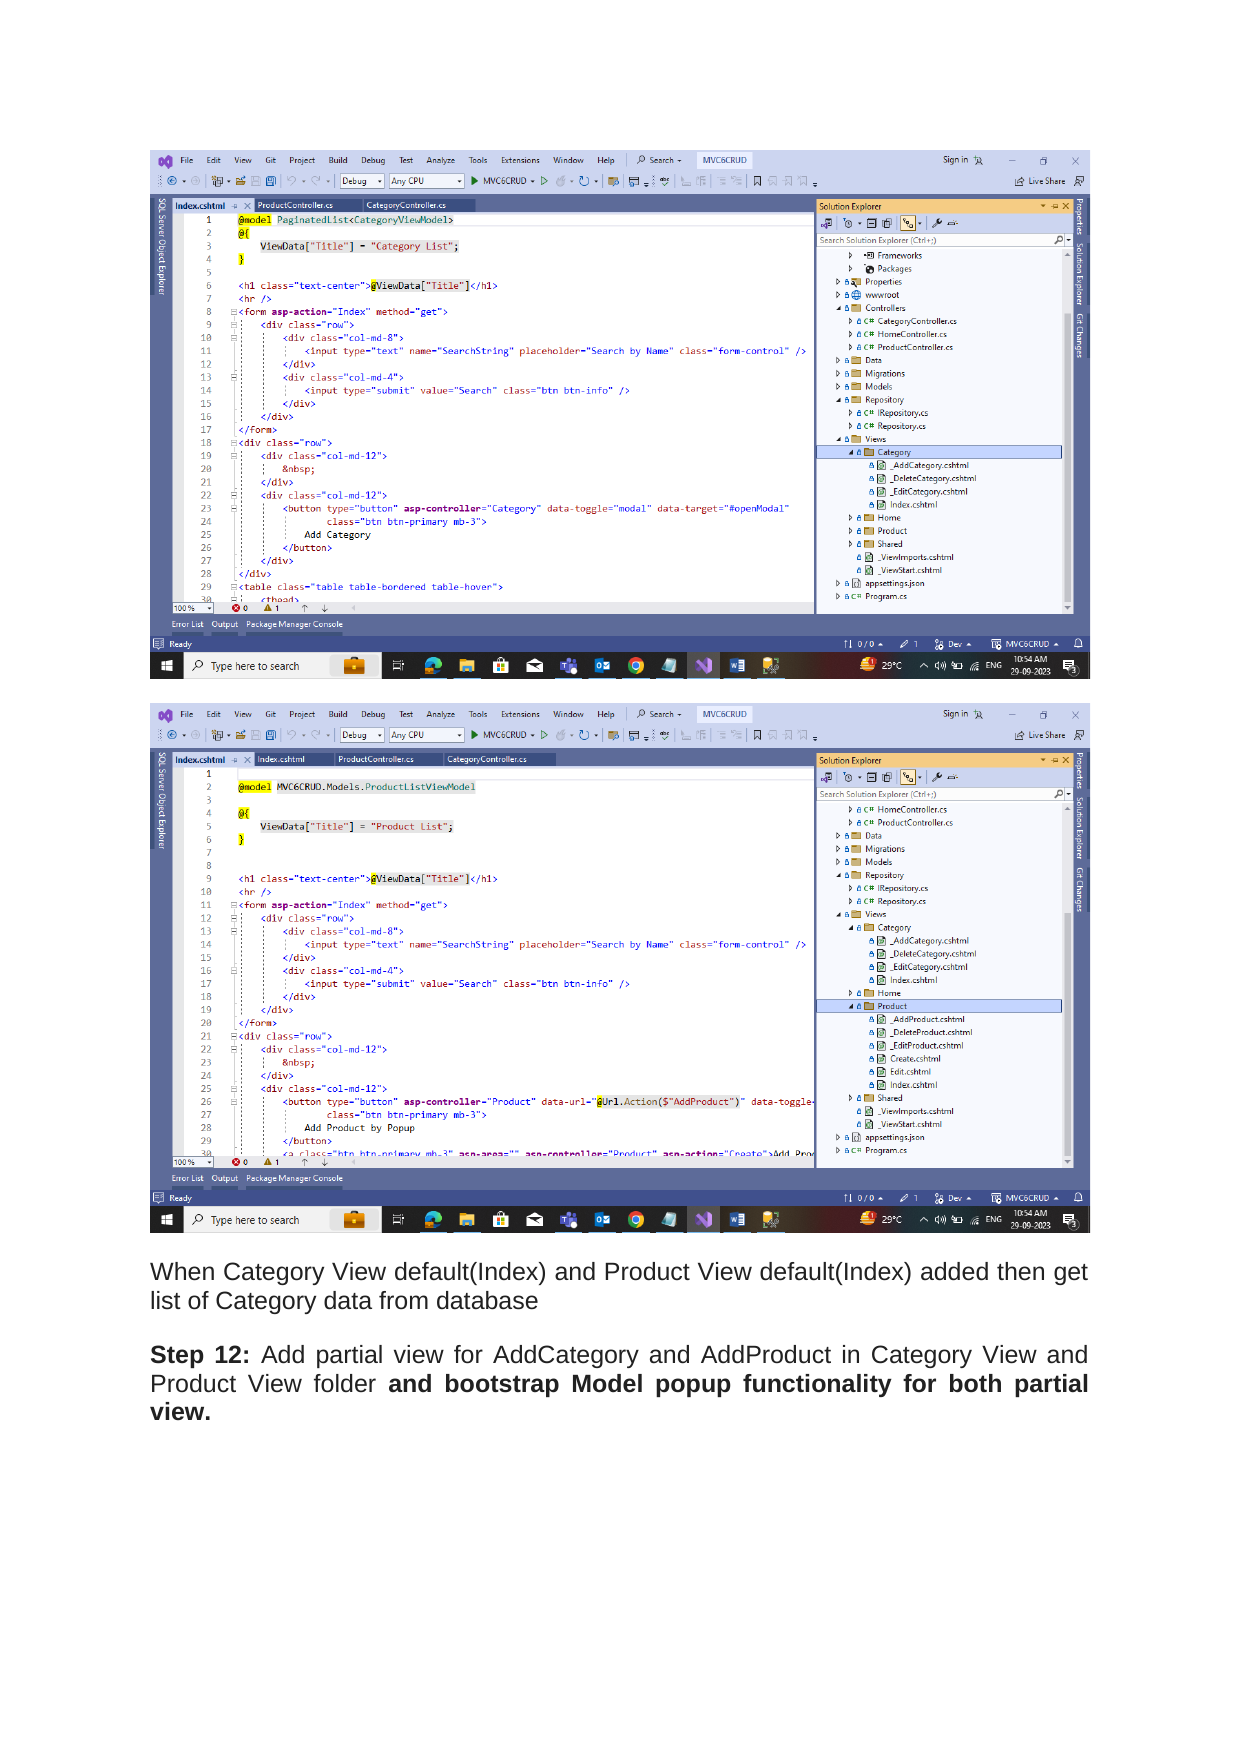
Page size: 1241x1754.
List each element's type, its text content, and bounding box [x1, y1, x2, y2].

text When Category View default(Index) and Product View default(Index) added then get list of Category data from database [150, 1257, 1090, 1315]
text Step 12: Add partial view for AddCategory and AddProduct in Category View and Product View folder and bootstrap Model popup functionality for both partial view. [150, 1340, 1090, 1426]
picture [150, 703, 1091, 1233]
picture [150, 150, 1091, 679]
